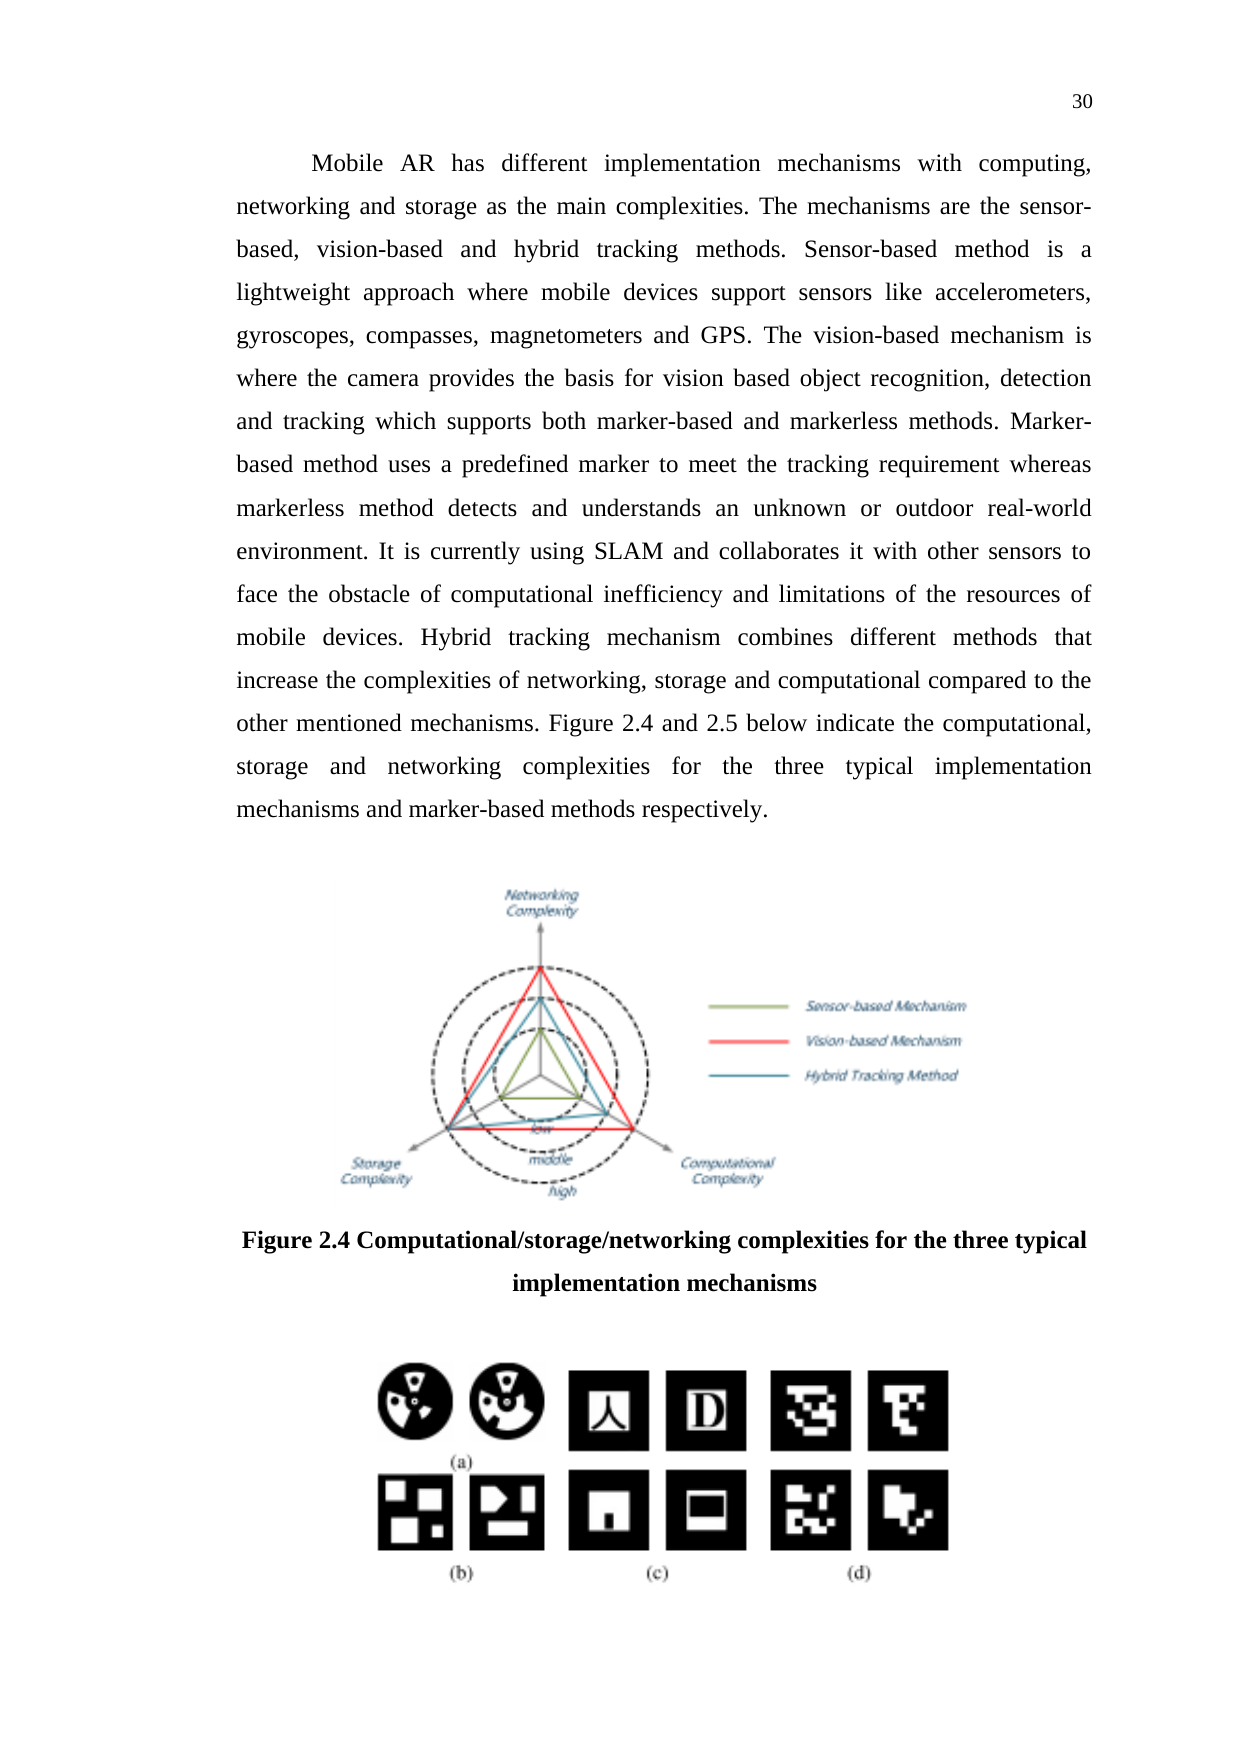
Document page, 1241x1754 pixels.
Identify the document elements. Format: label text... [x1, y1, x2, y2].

text Mobile AR has different implementation mechanisms with computing, networking and storage as the main complexities. The mechanisms are the sensor-based, vision-based and hybrid tracking methods. Sensor-based method is a lightweight approach where mobile devices support sensors like accelerometers, gyroscopes, compasses, magnetometers and GPS. The vision-based mechanism is where the camera provides the basis for vision based object recognition, detection and tracking which supports both marker-based and markerless methods. Marker-based method uses a predefined marker to meet the tracking requirement whereas markerless method detects and understands an unknown or outdoor real-world environment. It is currently using SLAM and collaborates it with other sensors to face the obstacle of computational inefficiency and limitations of the resources of mobile devices. Hybrid tracking mechanism combines different methods that increase the complexities of networking, storage and computational compared to the other mentioned mechanisms. Figure 2.4 and 2.5 below indicate the computational, storage and networking complexities for the three typical implementation mechanisms and marker-based methods respectively. [236, 148, 1092, 823]
picture [356, 1354, 973, 1594]
picture [333, 880, 996, 1211]
text Figure 2.4 Computational/storage/networking complexities for the three typical implementation mechanisms [236, 1225, 1092, 1297]
